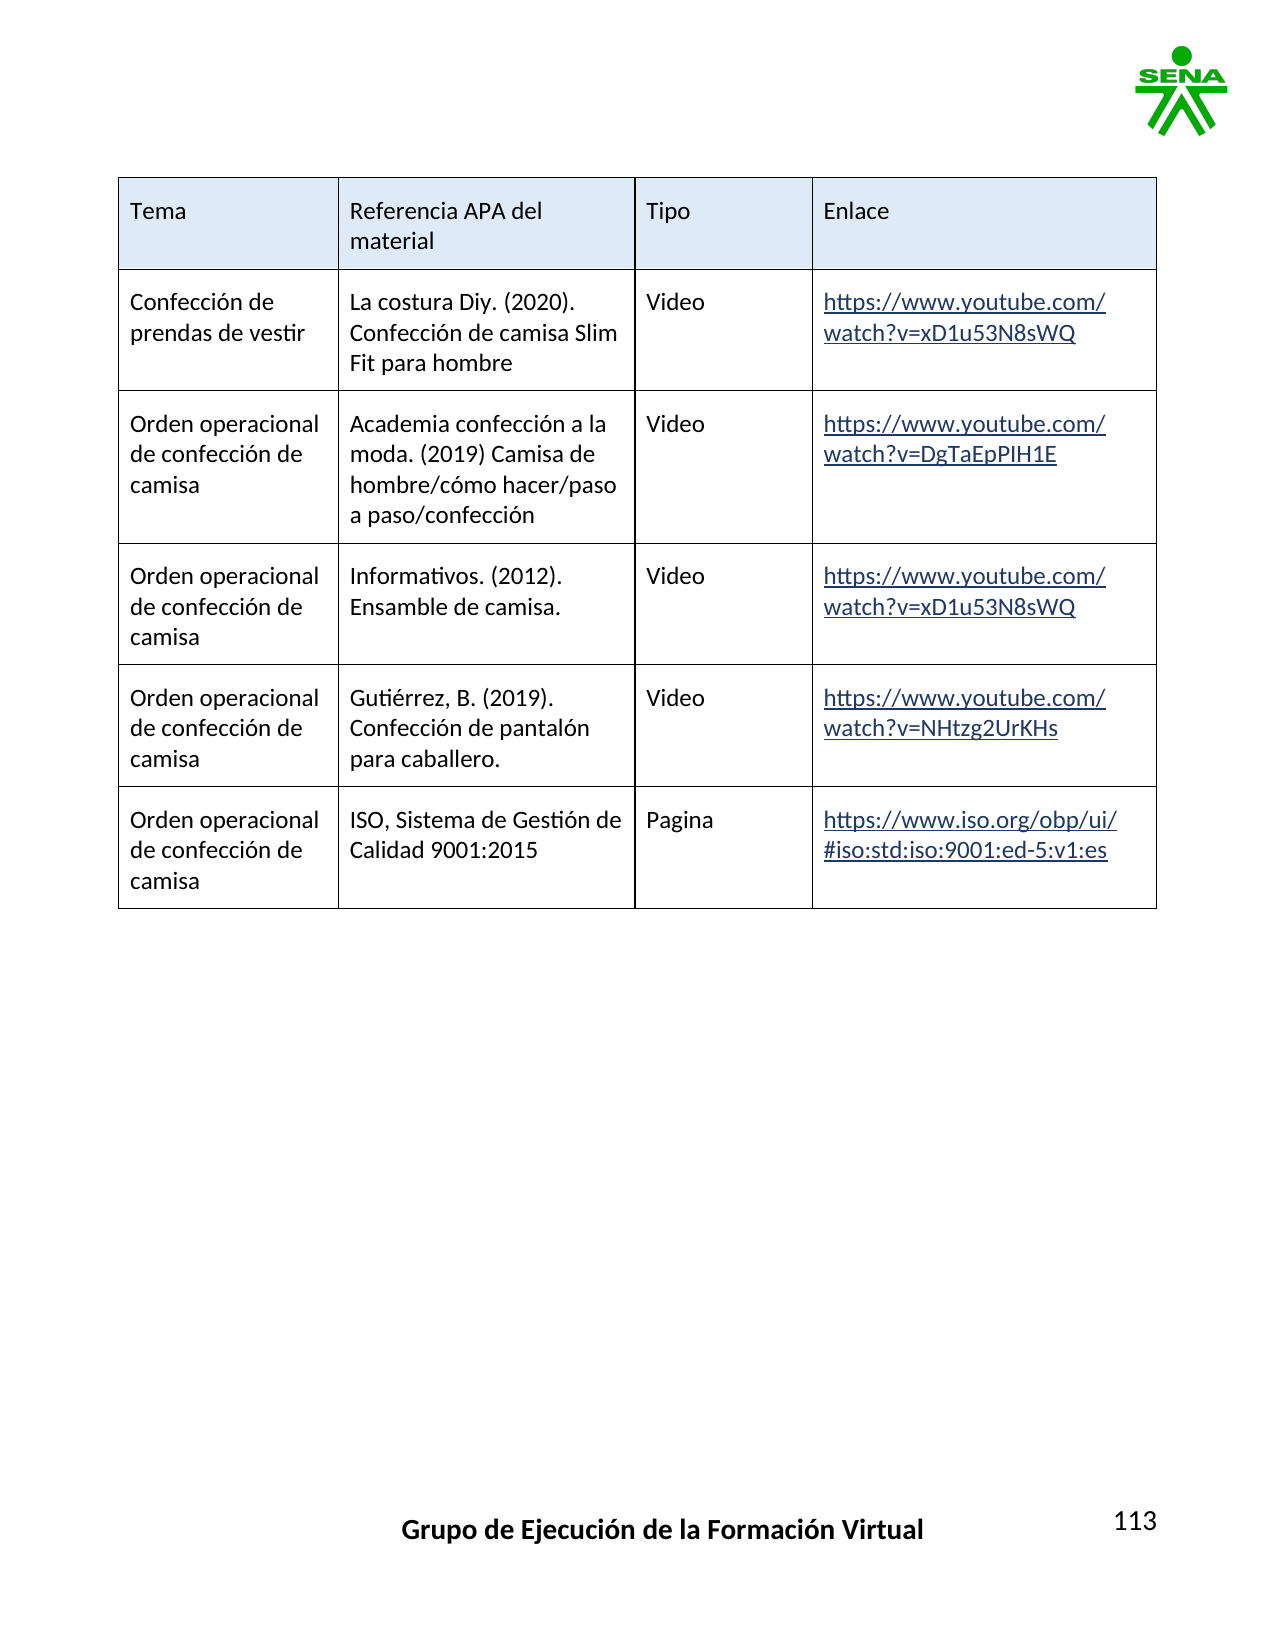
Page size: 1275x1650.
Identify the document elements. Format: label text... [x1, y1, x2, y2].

table_cell Academia confección a la moda. (2019) Camisa de hombre/cómo hacer/paso a paso/confección [339, 391, 634, 542]
table_cell Orden operacional de confección de camisa [119, 391, 338, 542]
table_cell Confección de prendas de vestir [119, 270, 338, 390]
table_header Tipo [636, 178, 812, 268]
table_cell Gutiérrez, B. (2019). Confección de pantalón para caballero. [339, 665, 634, 786]
table_cell https://www.youtube.com/watch?v=NHtzg2UrKHs [813, 665, 1156, 786]
table_header Tema [119, 178, 338, 268]
table_cell Informativos. (2012). Ensamble de camisa. [339, 544, 634, 664]
table_cell Pagina [636, 787, 812, 908]
picture [1135, 46, 1228, 136]
table_cell Orden operacional de confección de camisa [119, 544, 338, 664]
table_cell https://www.youtube.com/watch?v=xD1u53N8sWQ [813, 270, 1156, 390]
table_header Referencia APA del material [339, 178, 634, 268]
table_cell https://www.youtube.com/watch?v=xD1u53N8sWQ [813, 544, 1156, 664]
table_cell Video [636, 544, 812, 664]
table_cell Video [636, 270, 812, 390]
table_cell Video [636, 391, 812, 542]
table_header Enlace [813, 178, 1156, 268]
table_cell Video [636, 665, 812, 786]
table_cell Orden operacional de confección de camisa [119, 787, 338, 908]
table_cell https://www.iso.org/obp/ui/#iso:std:iso:9001:ed-5:v1:es [813, 787, 1156, 908]
table_cell Orden operacional de confección de camisa [119, 665, 338, 786]
table_cell La costura Diy. (2020). Confección de camisa Slim Fit para hombre [339, 270, 634, 390]
table_cell ISO, Sistema de Gestión de Calidad 9001:2015 [339, 787, 634, 908]
table_cell https://www.youtube.com/watch?v=DgTaEpPIH1E [813, 391, 1156, 542]
